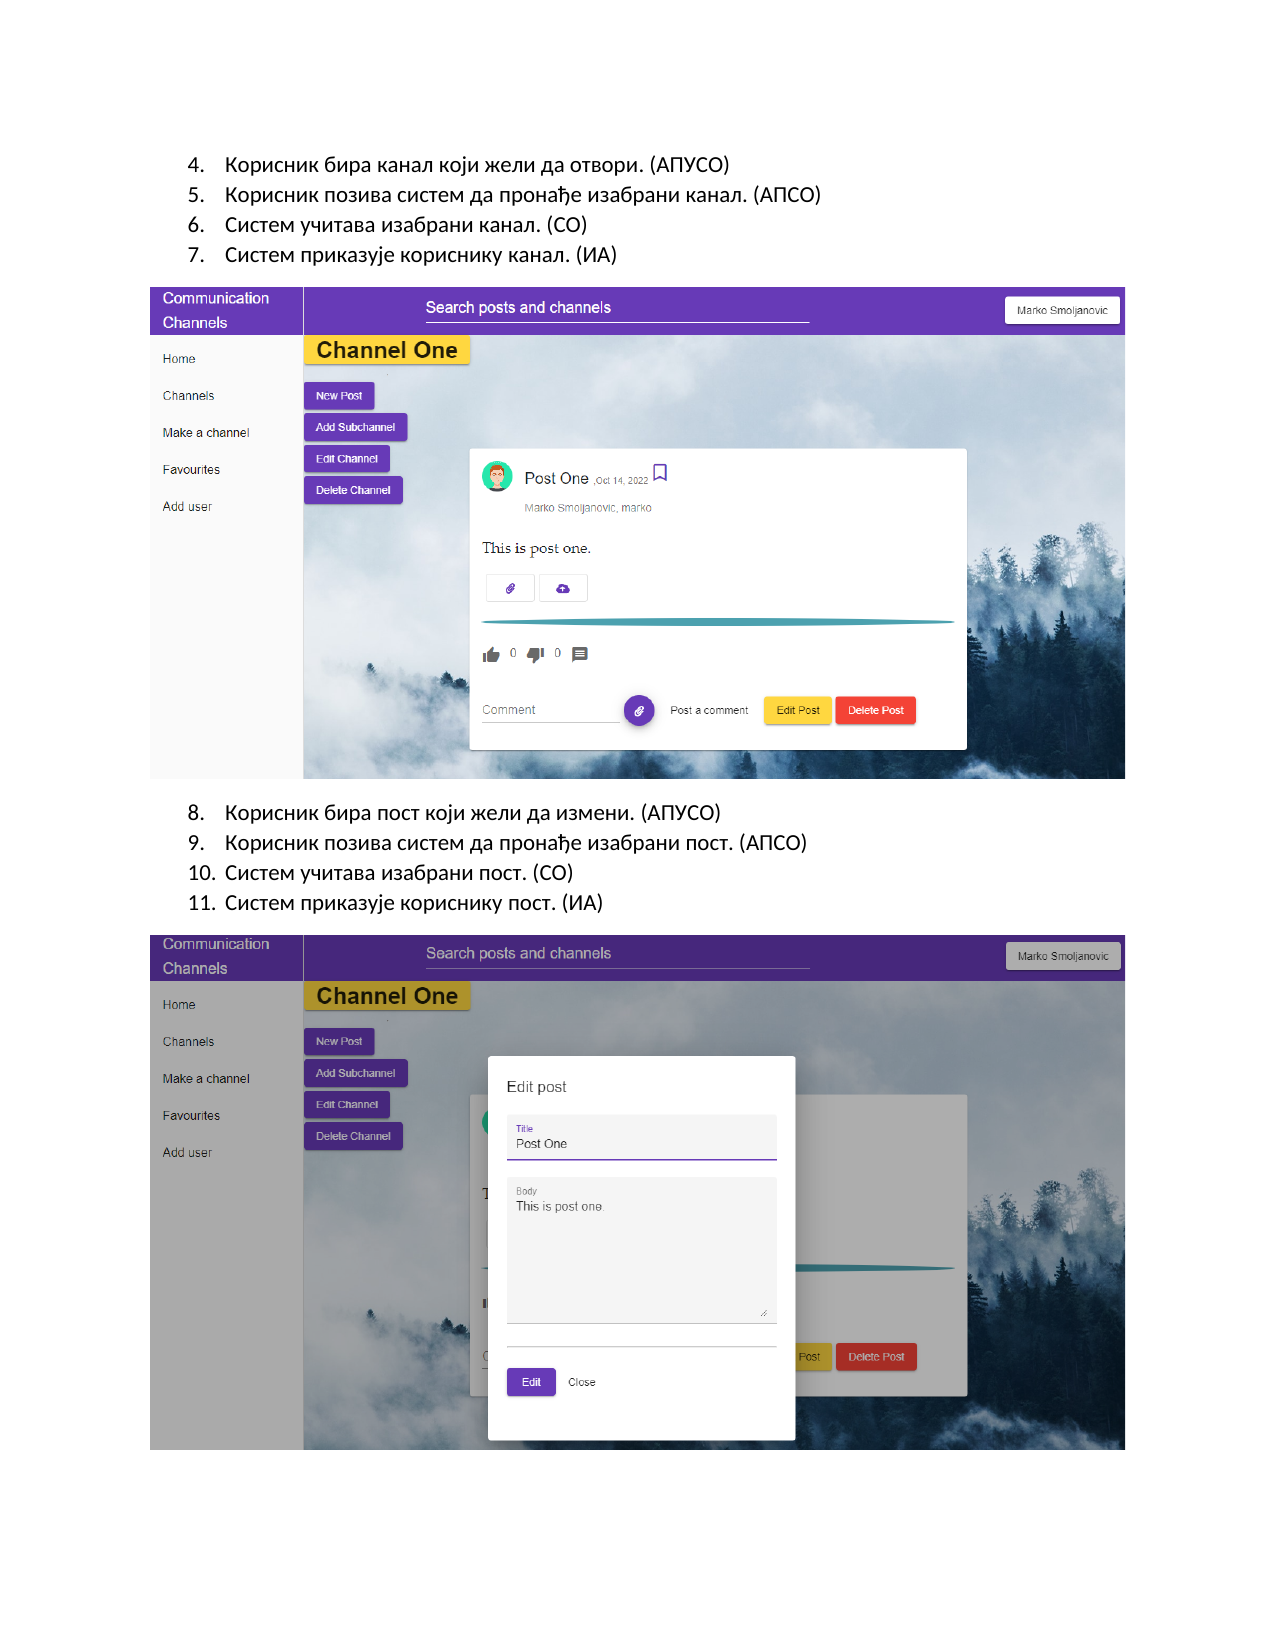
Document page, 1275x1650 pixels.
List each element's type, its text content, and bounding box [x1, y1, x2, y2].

picture [150, 287, 1125, 779]
list Корисник позива систем да пронађе изабрани канал. (АПСО) [187, 180, 1125, 208]
list Систем учитава изабрани пост. (СО) [187, 858, 1125, 886]
list Корисник позива систем да пронађе изабрани пост. (АПСО) [187, 828, 1125, 856]
list Корисник бира пост који жели да измени. (АПУСО) [187, 798, 1125, 826]
list Систем приказује кориснику пост. (ИА) [187, 888, 1125, 916]
picture [150, 935, 1125, 1450]
list Систем приказује кориснику канал. (ИА) [187, 241, 1125, 269]
list Корисник бира канал који жели да отвори. (АПУСО) [187, 150, 1125, 178]
list Систем учитава изабрани канал. (СО) [187, 210, 1125, 238]
